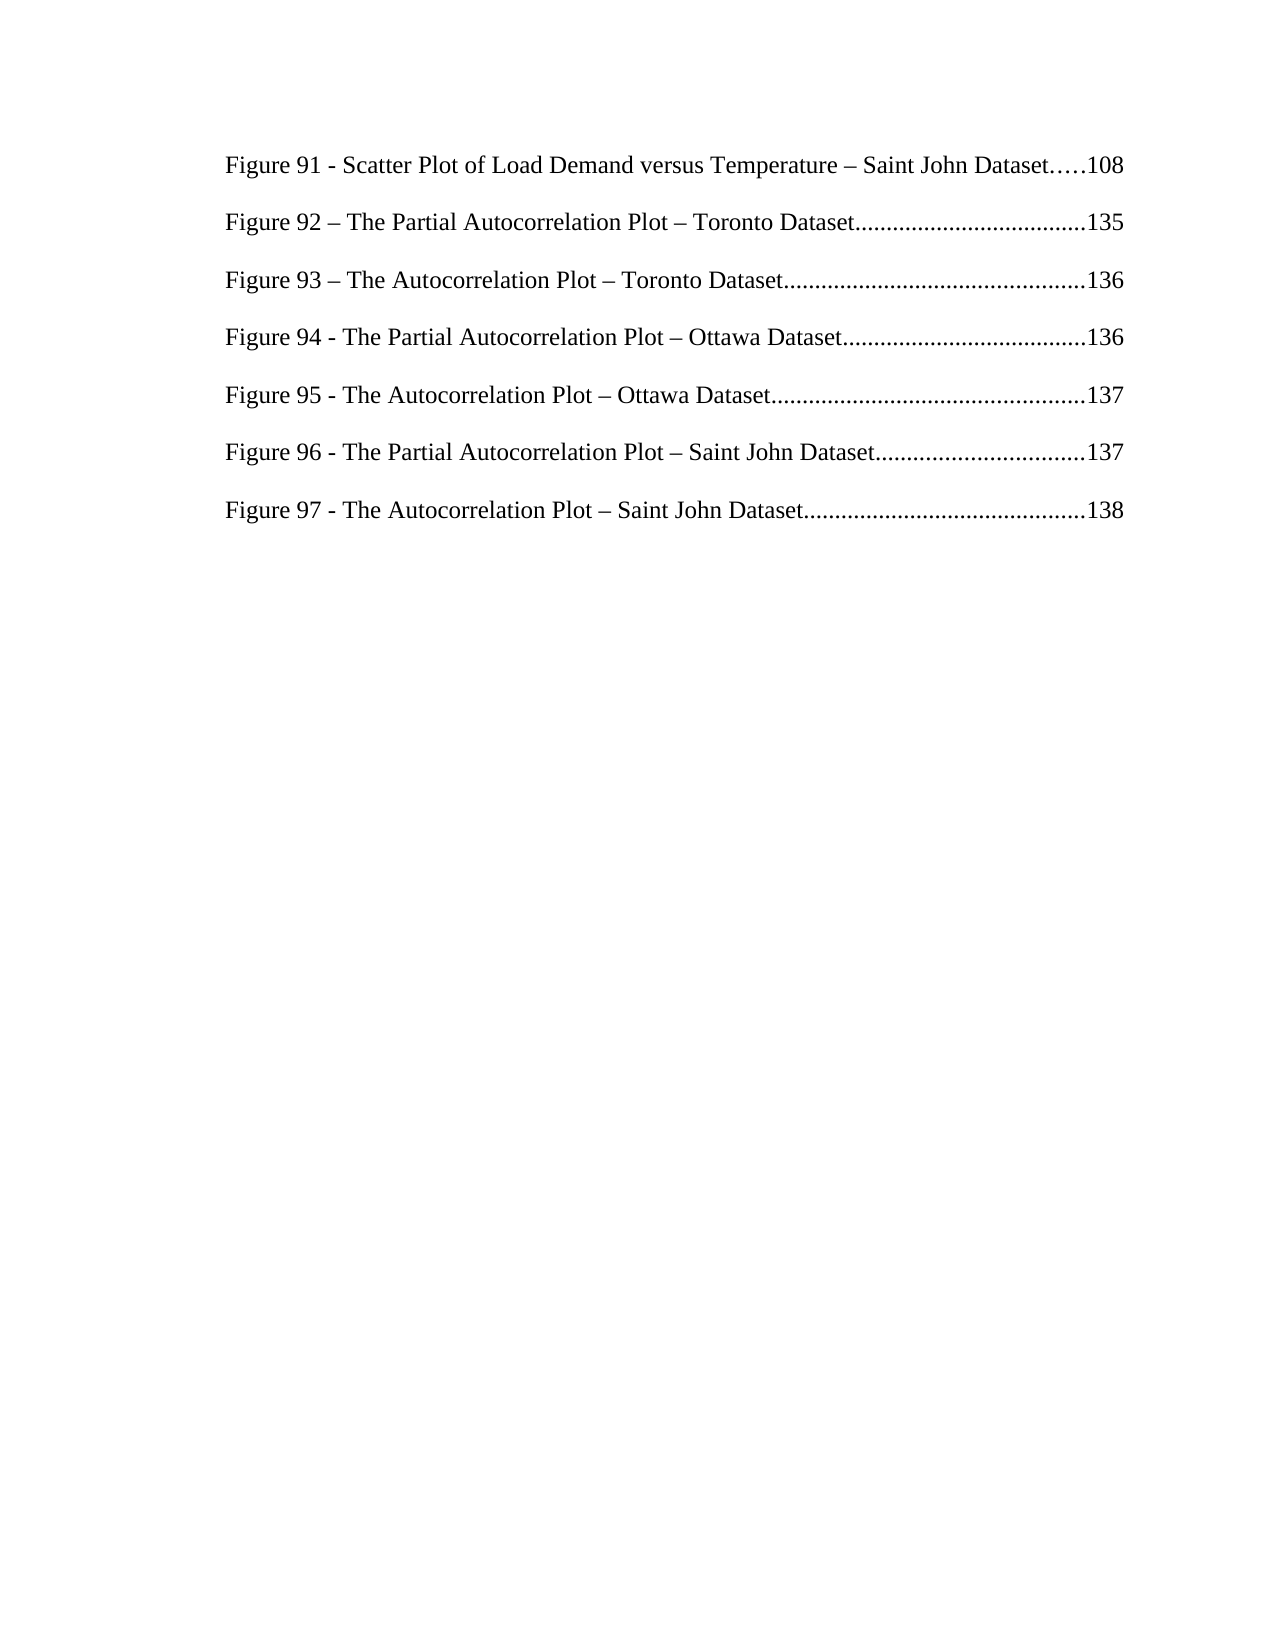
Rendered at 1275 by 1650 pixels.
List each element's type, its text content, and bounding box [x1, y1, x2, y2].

text Figure 97 - The Autocorrelation Plot – Saint John Dataset 138 [225, 495, 1125, 524]
text Figure 91 - Scatter Plot of Load Demand versus Temperature – Saint John Dataset 108 [225, 150, 1125, 179]
text Figure 96 - The Partial Autocorrelation Plot – Saint John Dataset 137 [225, 437, 1125, 466]
text Figure 92 – The Partial Autocorrelation Plot – Toronto Dataset 135 [225, 207, 1125, 236]
text Figure 93 – The Autocorrelation Plot – Toronto Dataset 136 [225, 265, 1125, 294]
text Figure 95 - The Autocorrelation Plot – Ottawa Dataset 137 [225, 380, 1125, 409]
text Figure 94 - The Partial Autocorrelation Plot – Ottawa Dataset 136 [225, 322, 1125, 351]
